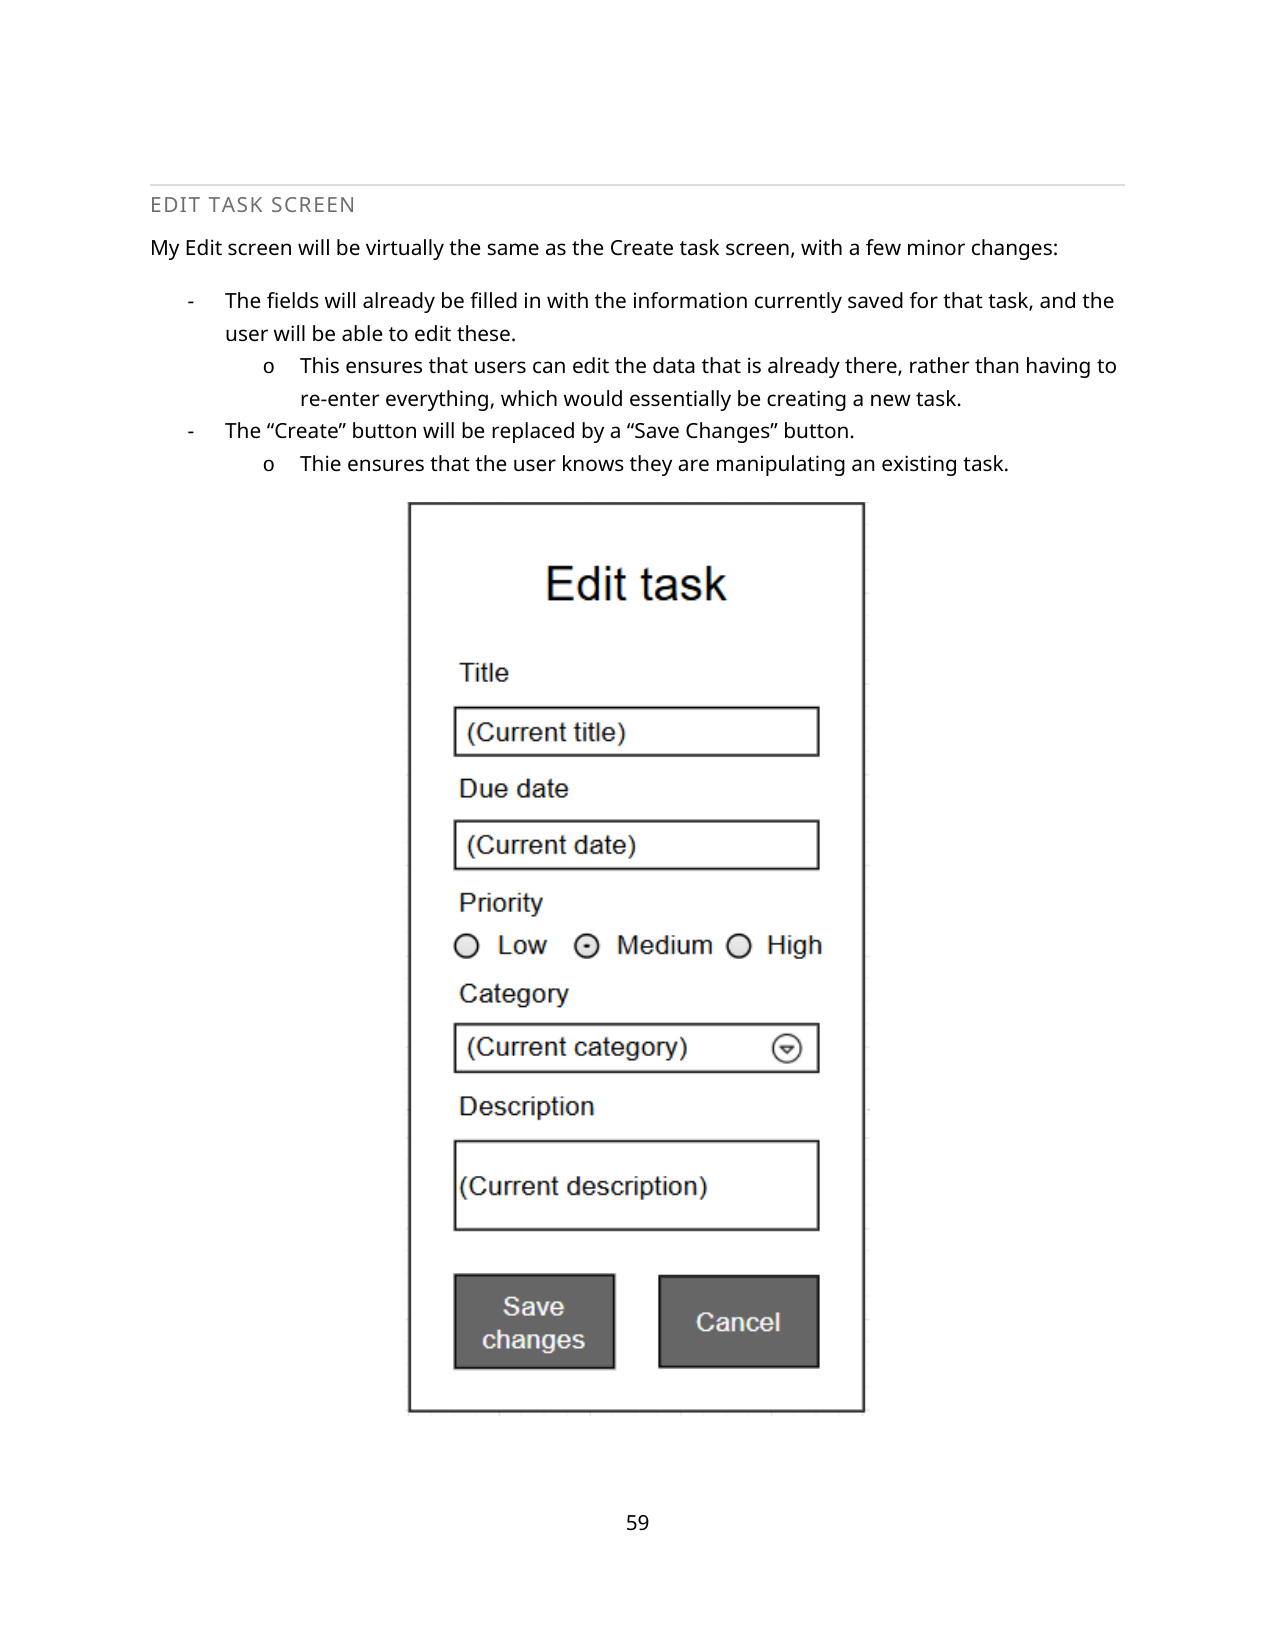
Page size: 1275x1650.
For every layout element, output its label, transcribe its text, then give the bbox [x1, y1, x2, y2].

list The “Create” button will be replaced by a “Save Changes” button. [187, 417, 1125, 445]
picture [405, 502, 870, 1416]
list Thie ensures that the user knows they are manipulating an existing task. [262, 449, 1125, 478]
text My Edit screen will be virtually the same as the Create task screen, with a few minor changes: [150, 233, 1125, 261]
list The fields will already be filled in with the information currently saved for that task, and the user will be able to edit these. [187, 286, 1125, 347]
list This ensures that users can edit the data that is already there, rather than having to re-enter everything, which would essentially be creating a new task. [262, 351, 1125, 412]
subtitle Edit task screen [150, 186, 1125, 218]
